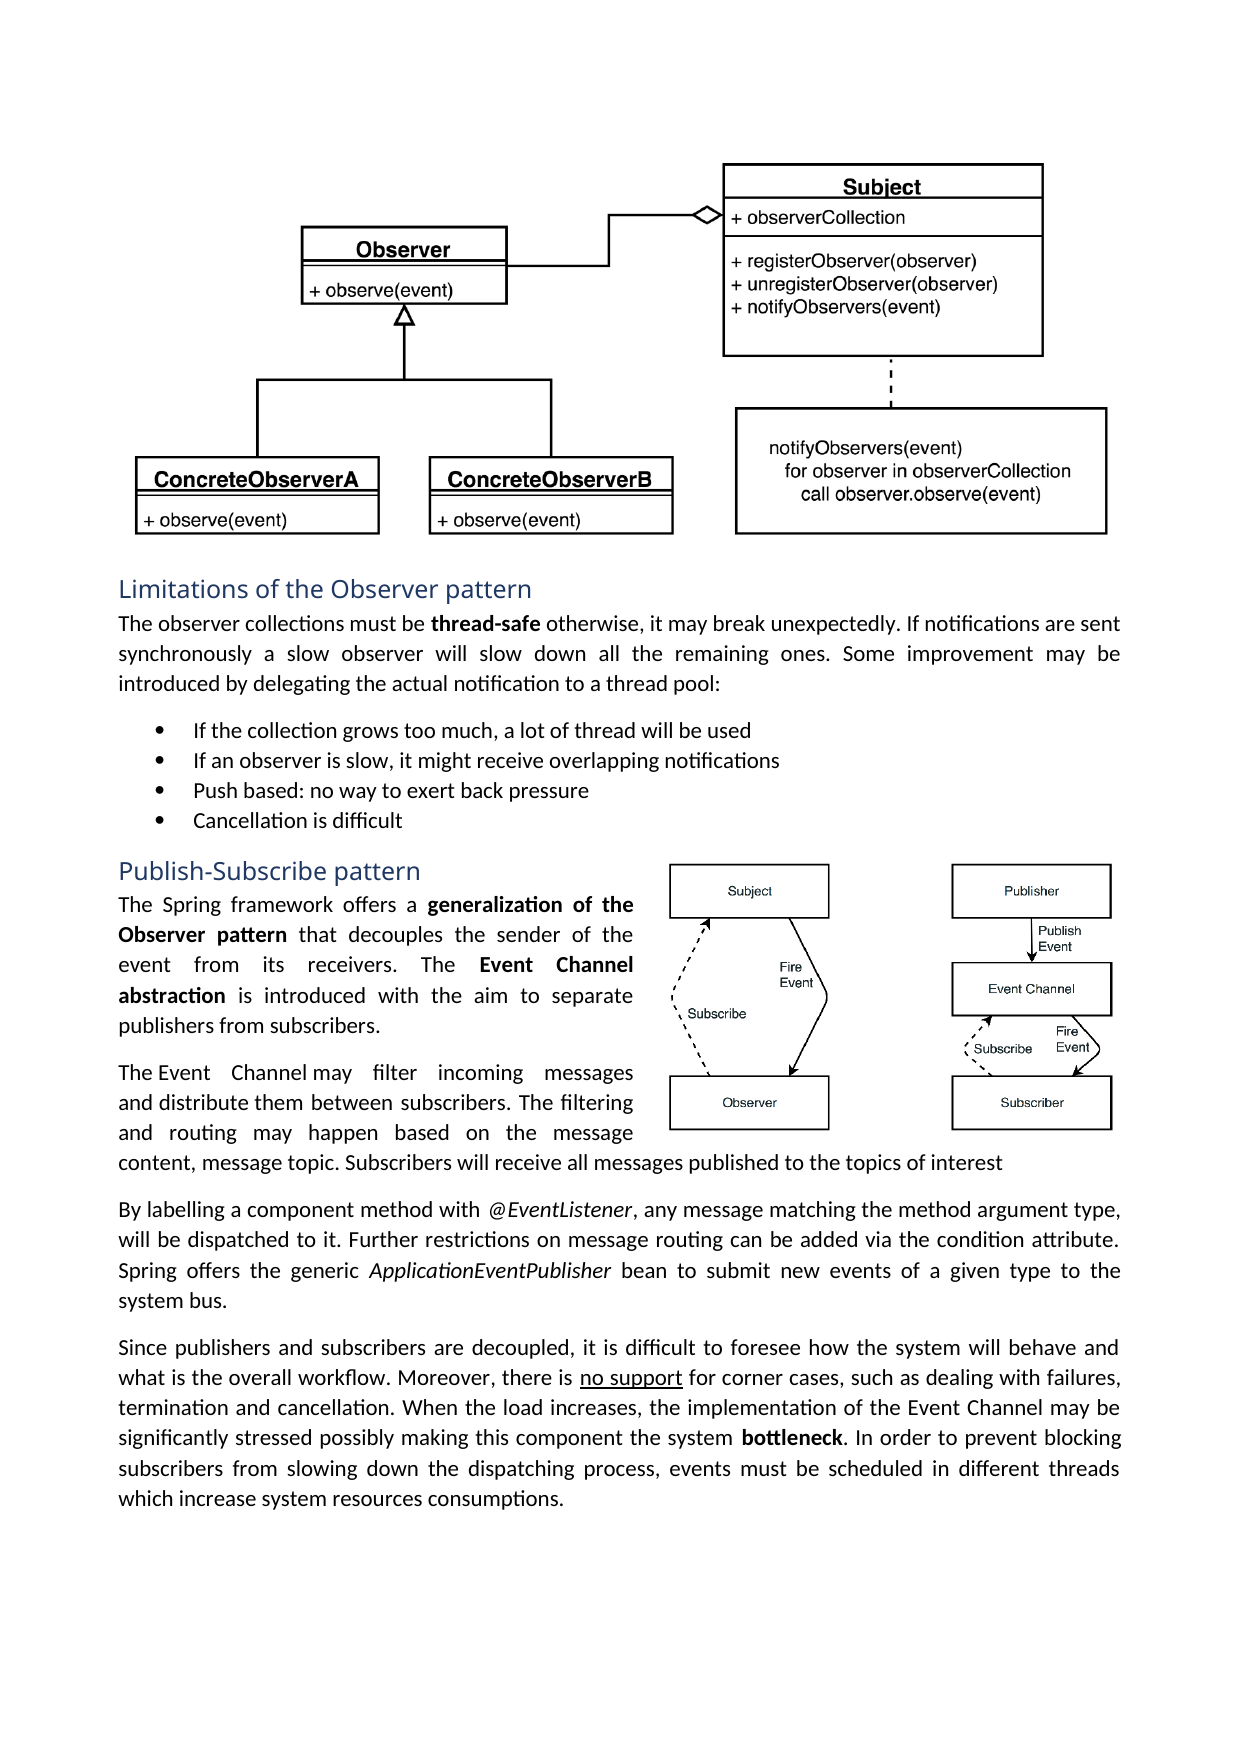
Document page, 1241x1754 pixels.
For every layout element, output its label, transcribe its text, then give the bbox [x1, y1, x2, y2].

list Push based: no way to exert back pressure [156, 776, 1122, 804]
picture [118, 147, 1123, 553]
text By labelling a component method with @EventListener, any message matching the method argument type, will be dispatched to it. Further restrictions on message routing can be added via the condition attribute. Spring offers the generic ApplicationEventPublisher bean to submit new events of a given type to the system bus. [118, 1195, 1122, 1314]
text Since publishers and subscribers are decoupled, it is difficult to foresee how the system will behave and what is the overall workflow. Moreover, there is no support for corner cases, such as dealing with failures, termination and cancellation. When the load increases, the implementation of the Event Channel may be significantly stressed possibly making this component the system bottleneck. In order to prevent blocking subscribers from slowing down the dispatching process, events must be scheduled in different threads which increase system resources consumptions. [118, 1333, 1122, 1512]
list If an observer is slow, it might receive overlapping notifications [156, 746, 1122, 774]
list Cancellation is difficult [156, 807, 1122, 834]
text The Spring framework offers a generalization of the Observer pattern that decouples the sender of the event from its receivers. The Event Channel abstraction is introduced with the aim to separate publishers from subscribers. [118, 890, 652, 1039]
list If the collection grows too much, a lot of thread will be used [156, 716, 1122, 744]
subtitle Limitations of the Observer pattern [118, 572, 1122, 606]
picture [652, 853, 1123, 1141]
subtitle Publish-Subscribe pattern [118, 853, 652, 887]
text The Event Channel may filter incoming messages and distribute them between subscribers. The filtering and routing may happen based on the message content, message topic. Subscribers will receive all messages published to the topics of interest [118, 1058, 1122, 1177]
text The observer collections must be thread-safe otherwise, it may break unexpectedly. If notifications are sent synchronously a slow observer will slow down all the remaining ones. Some improvement may be introduced by delegating the actual notification to a thread pool: [118, 609, 1122, 697]
